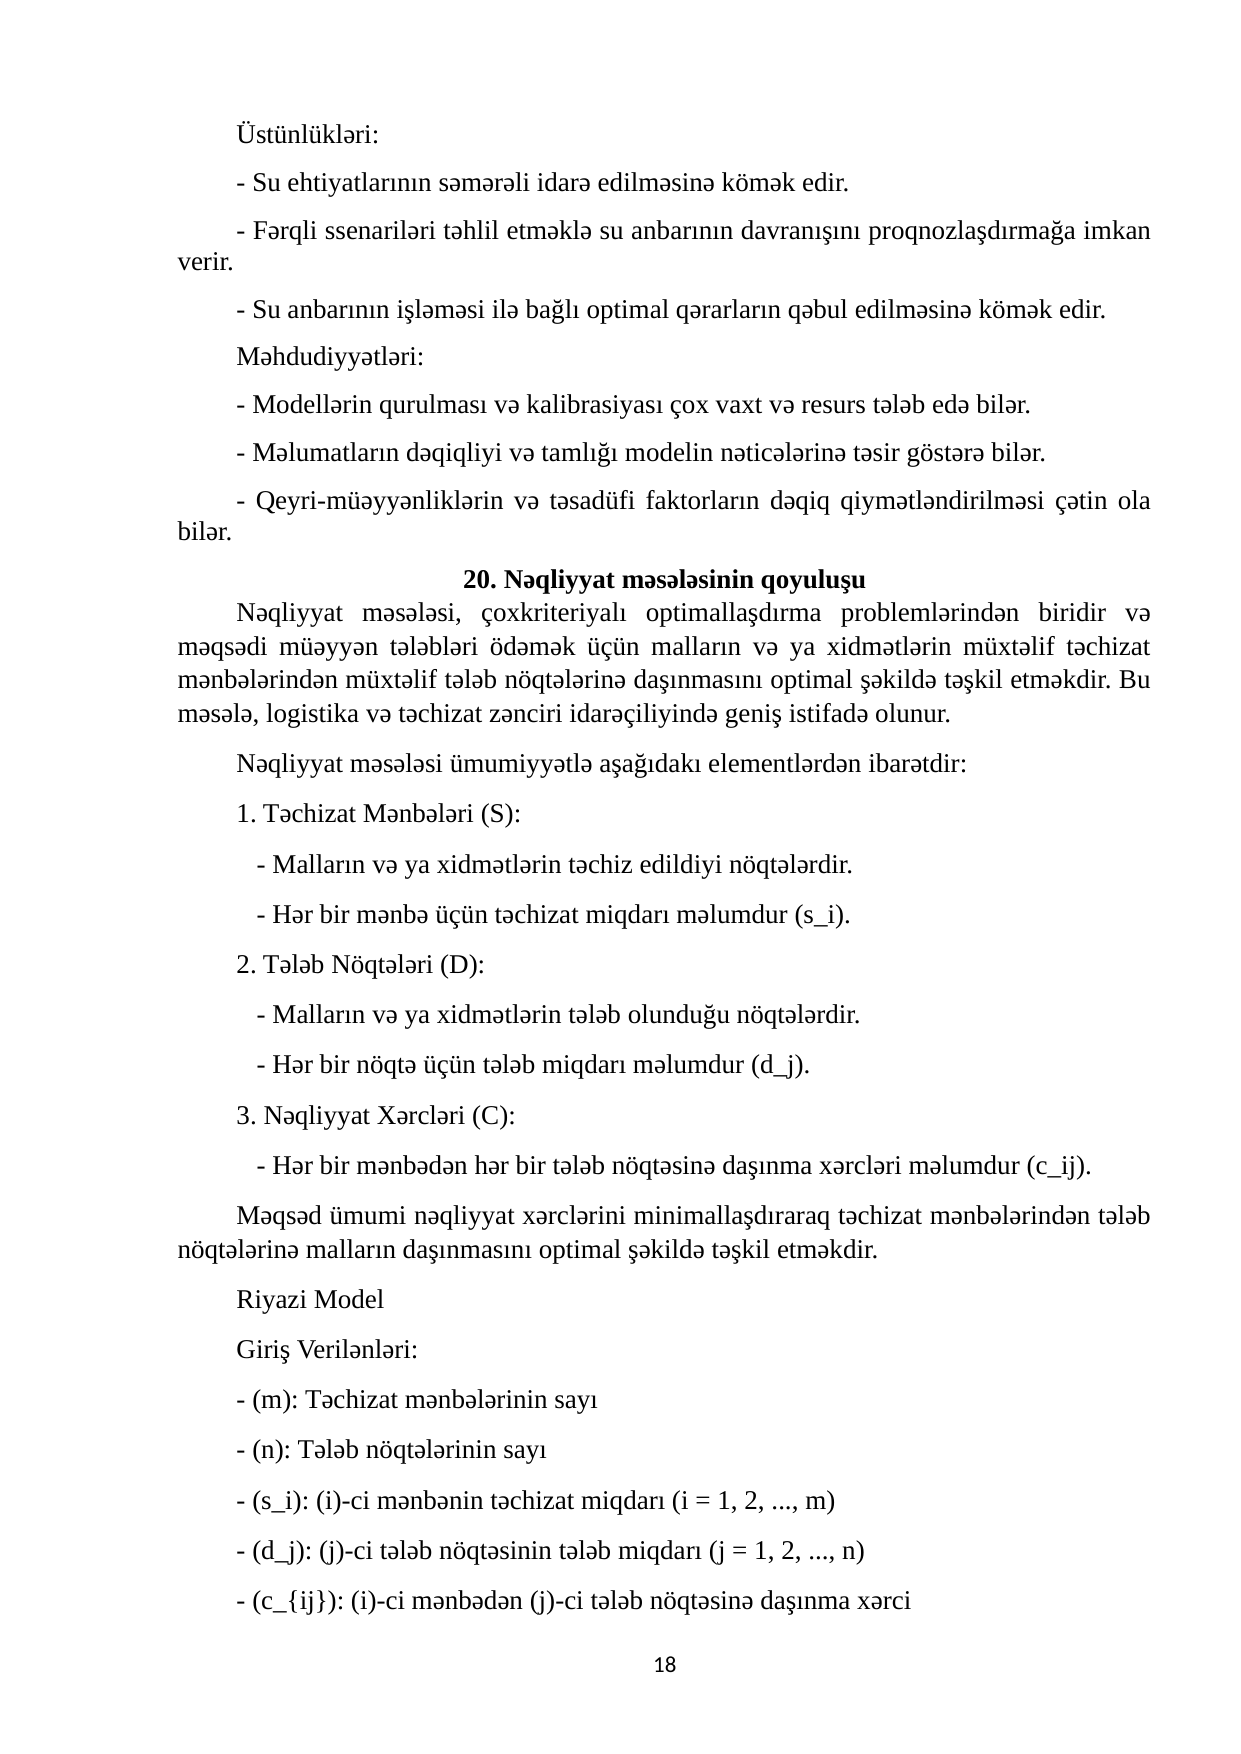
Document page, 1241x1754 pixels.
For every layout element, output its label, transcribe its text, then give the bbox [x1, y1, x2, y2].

text Məhdudiyyətləri: [177, 341, 1152, 372]
text Üstünlükləri: [177, 118, 1152, 149]
text 2. Tələb Nöqtələri (D): [177, 948, 1152, 979]
text 1. Təchizat Mənbələri (S): [177, 797, 1152, 829]
text - Malların və ya xidmətlərin tələb olunduğu nöqtələrdir. [177, 998, 1152, 1029]
text Riyazi Model [177, 1283, 1152, 1314]
text 3. Nəqliyyat Xərcləri (C): [177, 1099, 1152, 1130]
text - Qeyri-müəyyənliklərin və təsadüfi faktorların dəqiq qiymətləndirilməsi çətin ola bilər. [177, 484, 1152, 546]
text - Fərqli ssenariləri təhlil etməklə su anbarının davranışını proqnozlaşdırmağa imkan verir. [177, 214, 1152, 276]
text Məqsəd ümumi nəqliyyat xərclərini minimallaşdıraraq təchizat mənbələrindən tələb nöqtələrinə malların daşınmasını optimal şəkildə təşkil etməkdir. [177, 1199, 1152, 1264]
text - (c_{ij}): (i)-ci mənbədən (j)-ci tələb nöqtəsinə daşınma xərci [177, 1584, 1152, 1615]
text - Malların və ya xidmətlərin təchiz edildiyi nöqtələrdir. [177, 848, 1152, 879]
subtitle 20. Nəqliyyat məsələsinin qoyuluşu [177, 563, 1152, 594]
text - Hər bir mənbədən hər bir tələb nöqtəsinə daşınma xərcləri məlumdur (c_ij). [177, 1149, 1152, 1180]
text - Su ehtiyatlarının səmərəli idarə edilməsinə kömək edir. [177, 166, 1152, 197]
text - Su anbarının işləməsi ilə bağlı optimal qərarların qəbul edilməsinə kömək edir. [177, 293, 1152, 324]
text Giriş Verilənləri: [177, 1333, 1152, 1364]
text - (m): Təchizat mənbələrinin sayı [177, 1383, 1152, 1414]
text Nəqliyyat məsələsi, çoxkriteriyalı optimallaşdırma problemlərindən biridir və məqsədi müəyyən tələbləri ödəmək üçün malların və ya xidmətlərin müxtəlif təchizat mənbələrindən müxtəlif tələb nöqtələrinə daşınmasını optimal şəkildə təşkil etməkdir. Bu məsələ, logistika və təchizat zənciri idarəçiliyində geniş istifadə olunur. [177, 596, 1152, 728]
text Nəqliyyat məsələsi ümumiyyətlə aşağıdakı elementlərdən ibarətdir: [177, 747, 1152, 778]
text - Hər bir nöqtə üçün tələb miqdarı məlumdur (d_j). [177, 1048, 1152, 1080]
text - (n): Tələb nöqtələrinin sayı [177, 1433, 1152, 1465]
text - Məlumatların dəqiqliyi və tamlığı modelin nəticələrinə təsir göstərə bilər. [177, 436, 1152, 467]
text - Hər bir mənbə üçün təchizat miqdarı məlumdur (s_i). [177, 898, 1152, 929]
text - Modellərin qurulması və kalibrasiyası çox vaxt və resurs tələb edə bilər. [177, 388, 1152, 419]
text - (d_j): (j)-ci tələb nöqtəsinin tələb miqdarı (j = 1, 2, ..., n) [177, 1534, 1152, 1565]
text - (s_i): (i)-ci mənbənin təchizat miqdarı (i = 1, 2, ..., m) [177, 1484, 1152, 1515]
